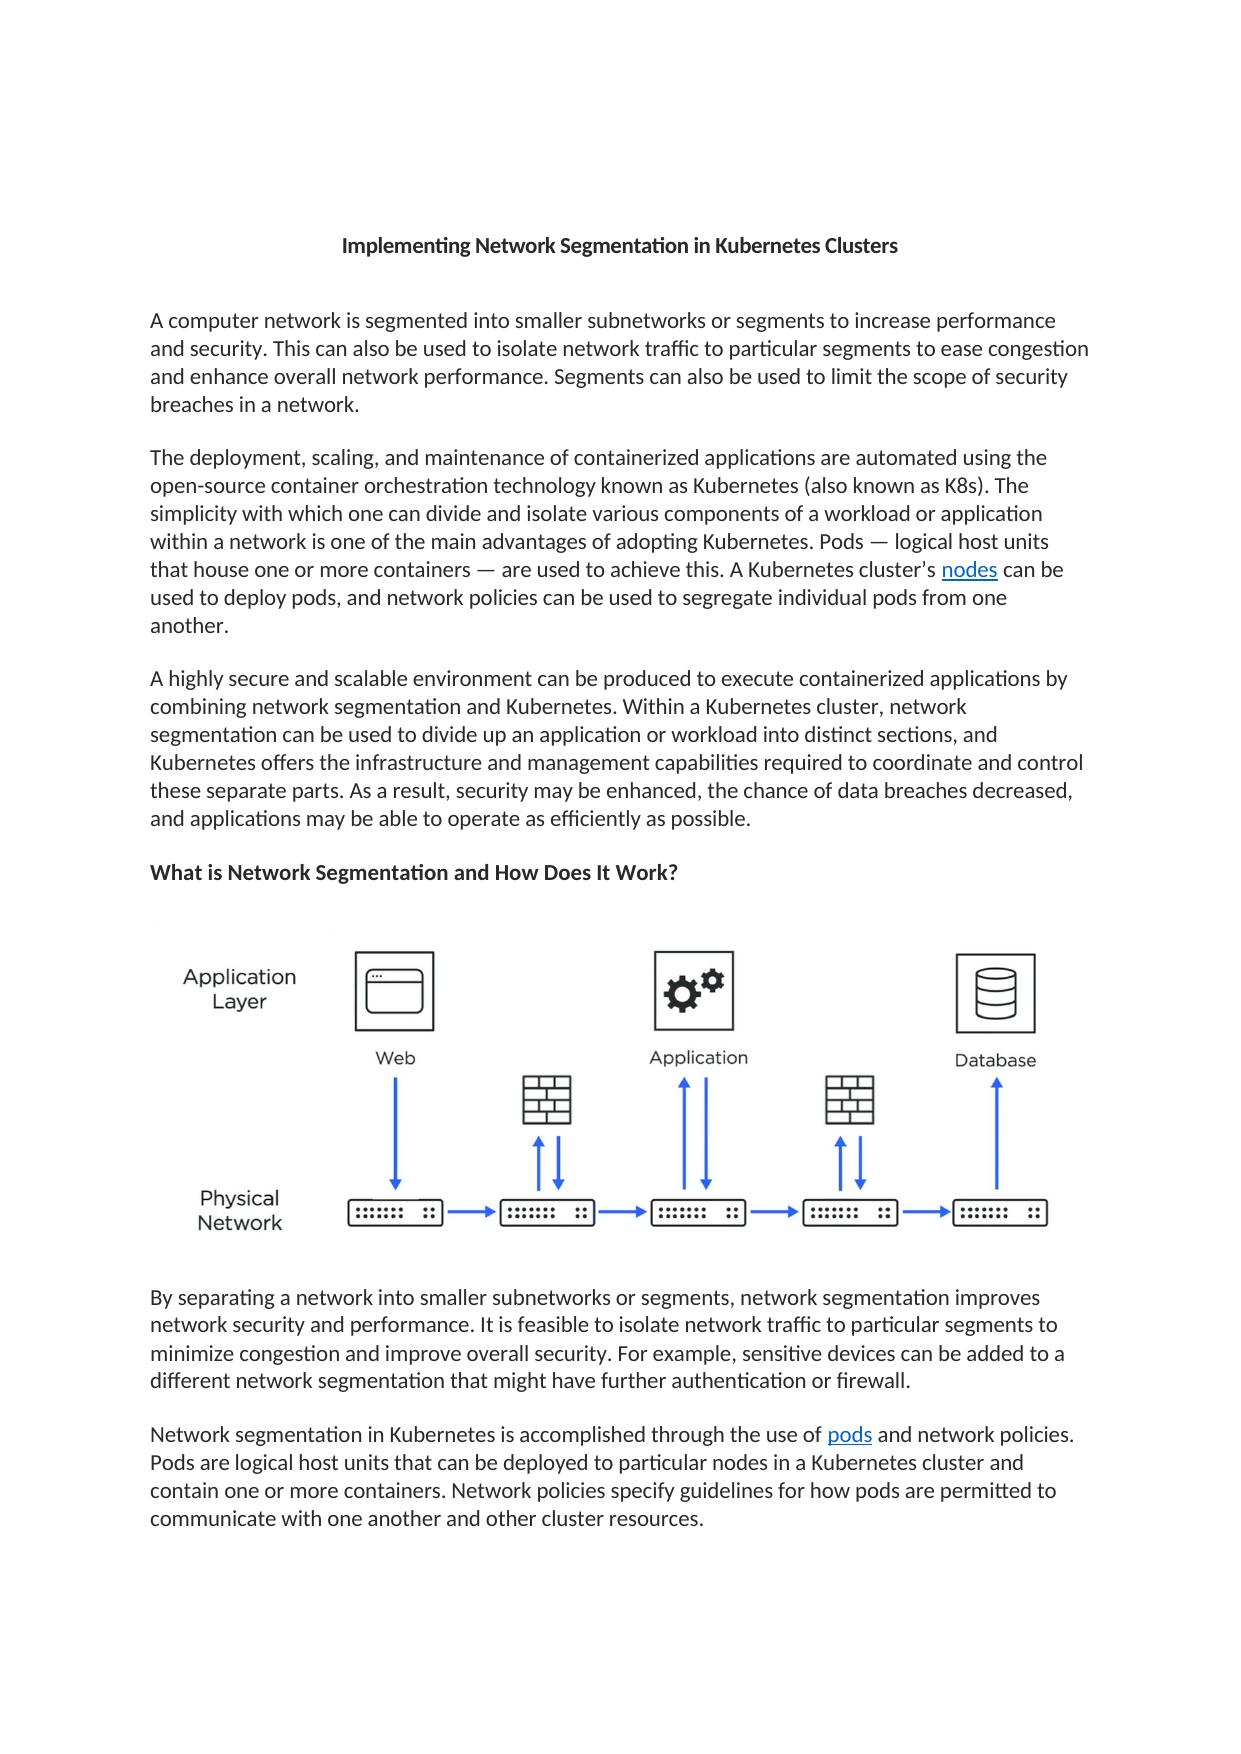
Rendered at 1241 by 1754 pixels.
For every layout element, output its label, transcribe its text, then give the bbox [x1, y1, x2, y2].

picture [150, 910, 1091, 1264]
text The deployment, scaling, and maintenance of containerized applications are automated using the open-source container orchestration technology known as Kubernetes (also known as K8s). The simplicity with which one can divide and isolate various components of a workload or application within a network is one of the main advantages of adopting Kubernetes. Pods — logical host units that house one or more containers — are used to achieve this. A Kubernetes cluster’s nodes can be used to deploy pods, and network policies can be used to segregate individual pods from one another. [150, 443, 1090, 639]
subtitle Implementing Network Segmentation in Kubernetes Clusters [150, 197, 1090, 259]
subtitle What is Network Segmentation and How Does It Work? [150, 858, 1090, 886]
text A computer network is segmented into smaller subnetworks or segments to increase performance and security. This can also be used to isolate network traffic to particular segments to ease congestion and enhance overall network performance. Segments can also be used to limit the scope of security breaches in a network. [150, 306, 1090, 418]
text A highly secure and scalable environment can be produced to execute containerized applications by combining network segmentation and Kubernetes. Within a Kubernetes cluster, network segmentation can be used to divide up an application or workload into distinct sections, and Kubernetes offers the infrastructure and management capabilities required to coordinate and control these separate parts. As a result, security may be enhanced, the chance of data breaches decreased, and applications may be able to operate as efficiently as possible. [150, 664, 1090, 833]
text By separating a network into smaller subnetworks or segments, network segmentation improves network security and performance. It is feasible to isolate network traffic to particular segments to minimize congestion and improve overall security. For example, sensitive devices can be added to a different network segmentation that might have further authentication or firewall. [150, 1283, 1090, 1395]
text Network segmentation in Kubernetes is accomplished through the use of pods and network policies. Pods are logical host units that can be deployed to particular nodes in a Kubernetes cluster and contain one or more containers. Network policies specify guidelines for how pods are permitted to communicate with one another and other cluster resources. [150, 1420, 1090, 1532]
